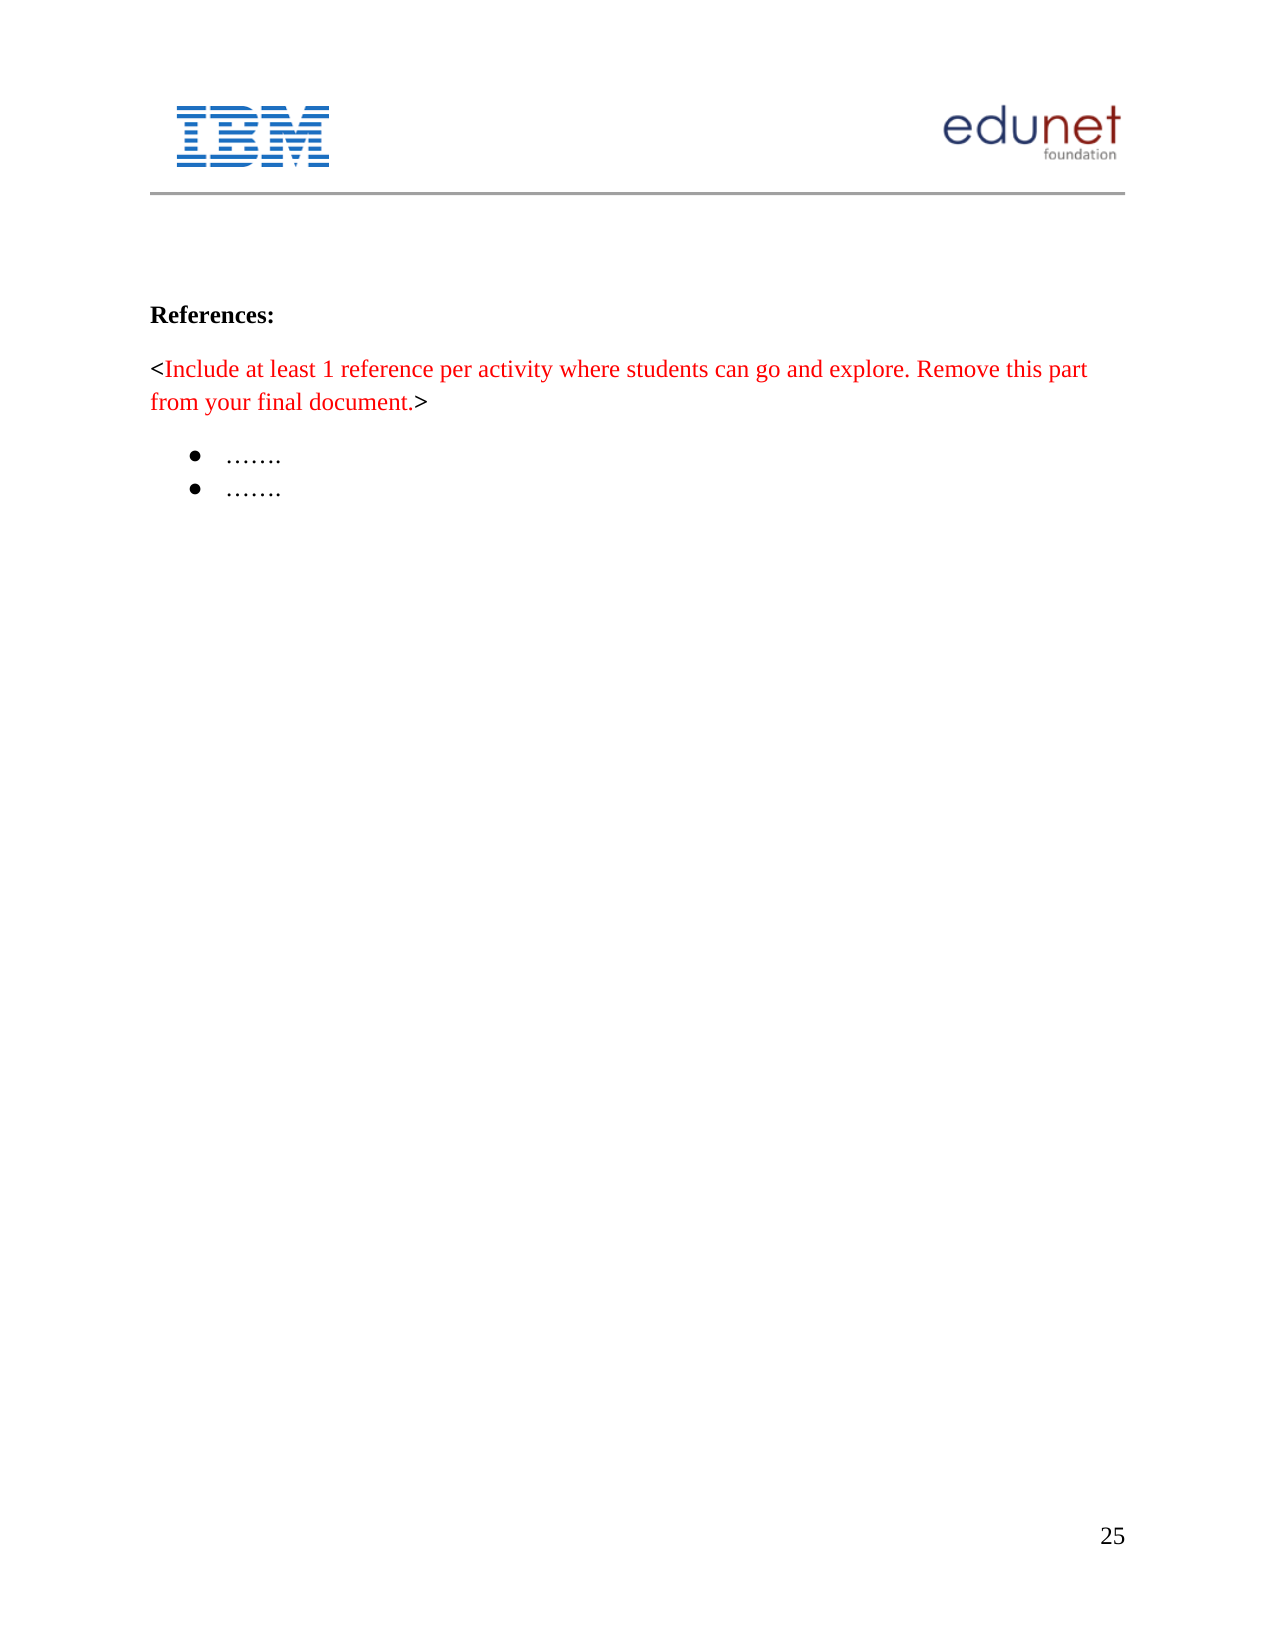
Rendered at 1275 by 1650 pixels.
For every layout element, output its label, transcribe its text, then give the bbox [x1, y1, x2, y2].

text References: [150, 300, 1125, 328]
picture [941, 95, 1125, 167]
list ……. [187, 441, 1125, 469]
list ……. [187, 473, 1125, 502]
text <Include at least 1 reference per activity where students can go and explore. Remove this part from your final document.> [150, 354, 1125, 415]
picture [176, 106, 329, 167]
